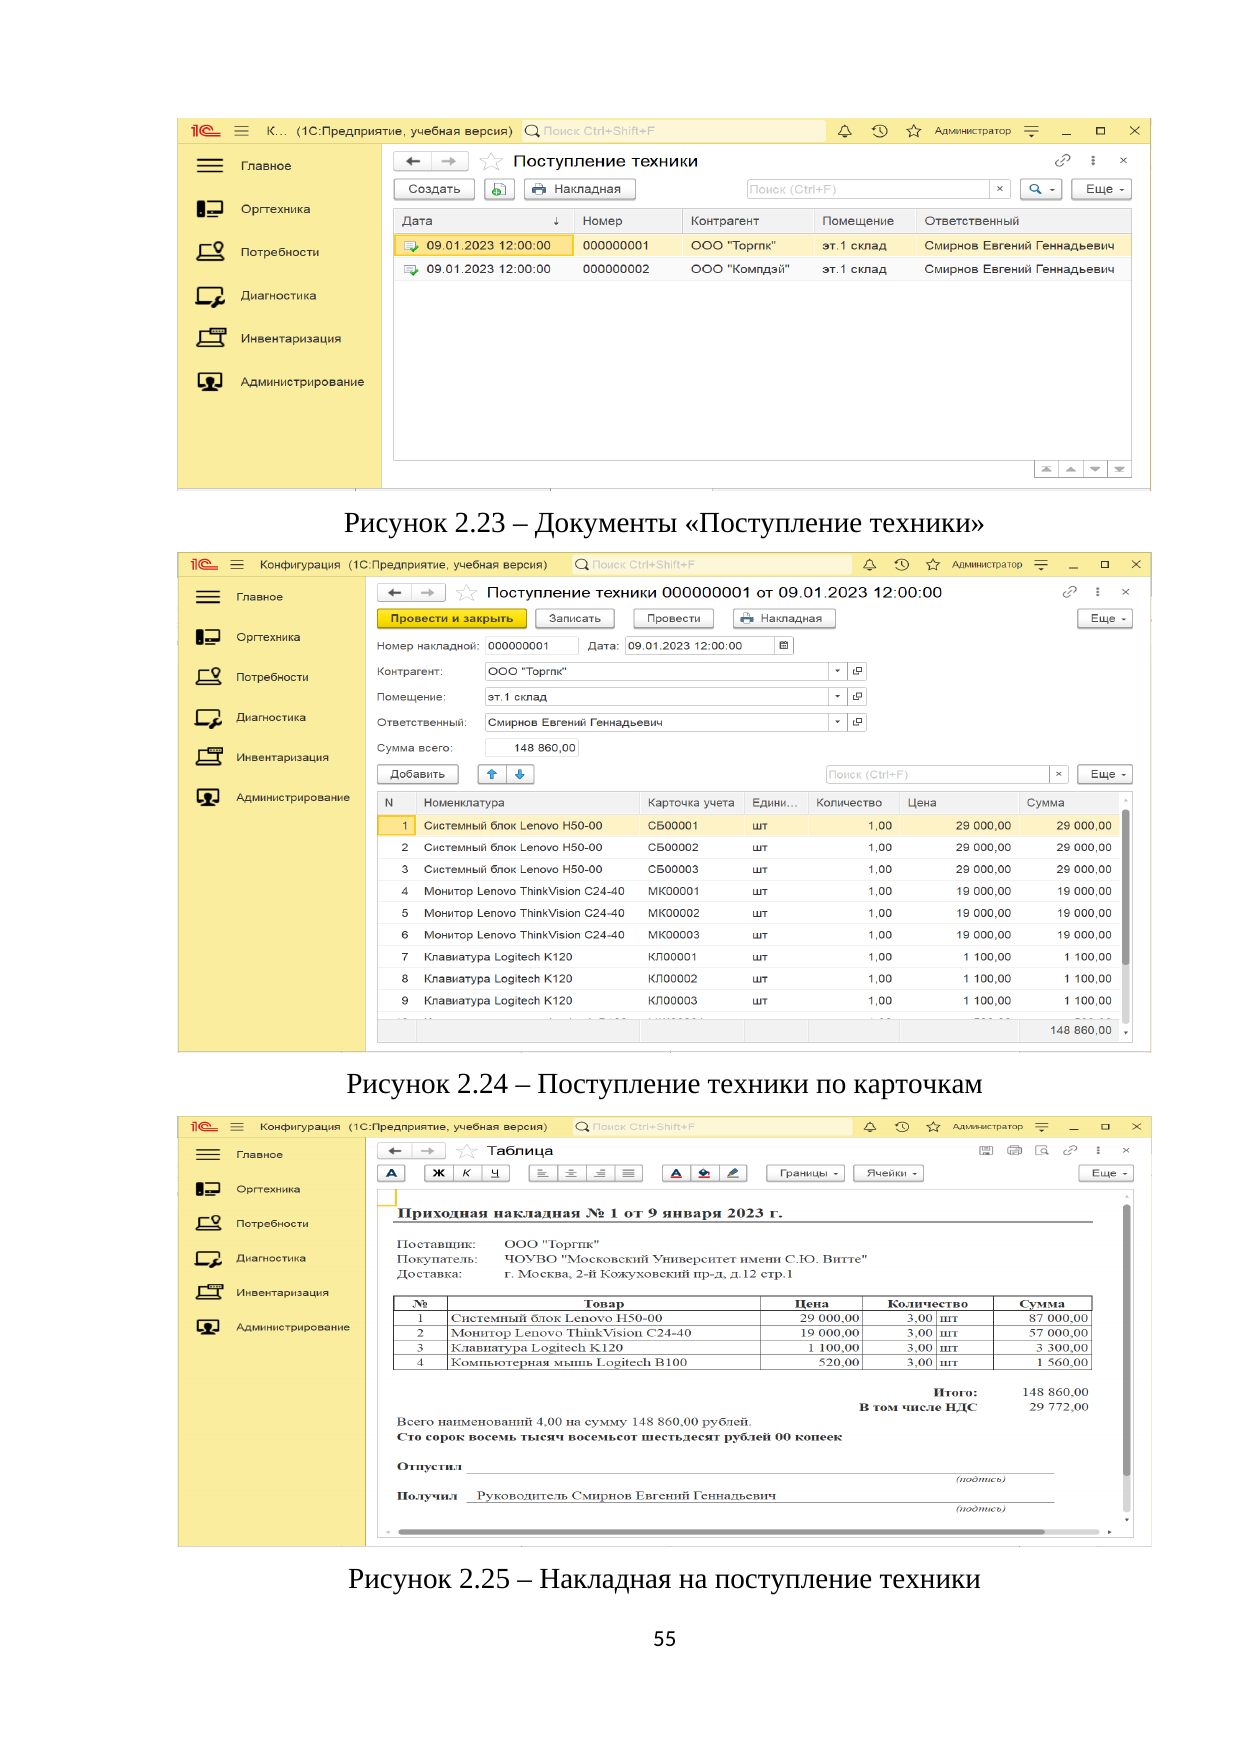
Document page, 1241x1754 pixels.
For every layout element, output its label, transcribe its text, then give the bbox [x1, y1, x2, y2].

picture [177, 118, 1152, 491]
text Рисунок 2.24 – Поступление техники по карточкам [177, 1066, 1152, 1100]
text Рисунок 2.23 – Документы «Поступление техники» [177, 505, 1152, 552]
text Рисунок 2.25 – Накладная на поступление техники [177, 1561, 1152, 1594]
picture [177, 1116, 1152, 1547]
picture [177, 552, 1152, 1053]
